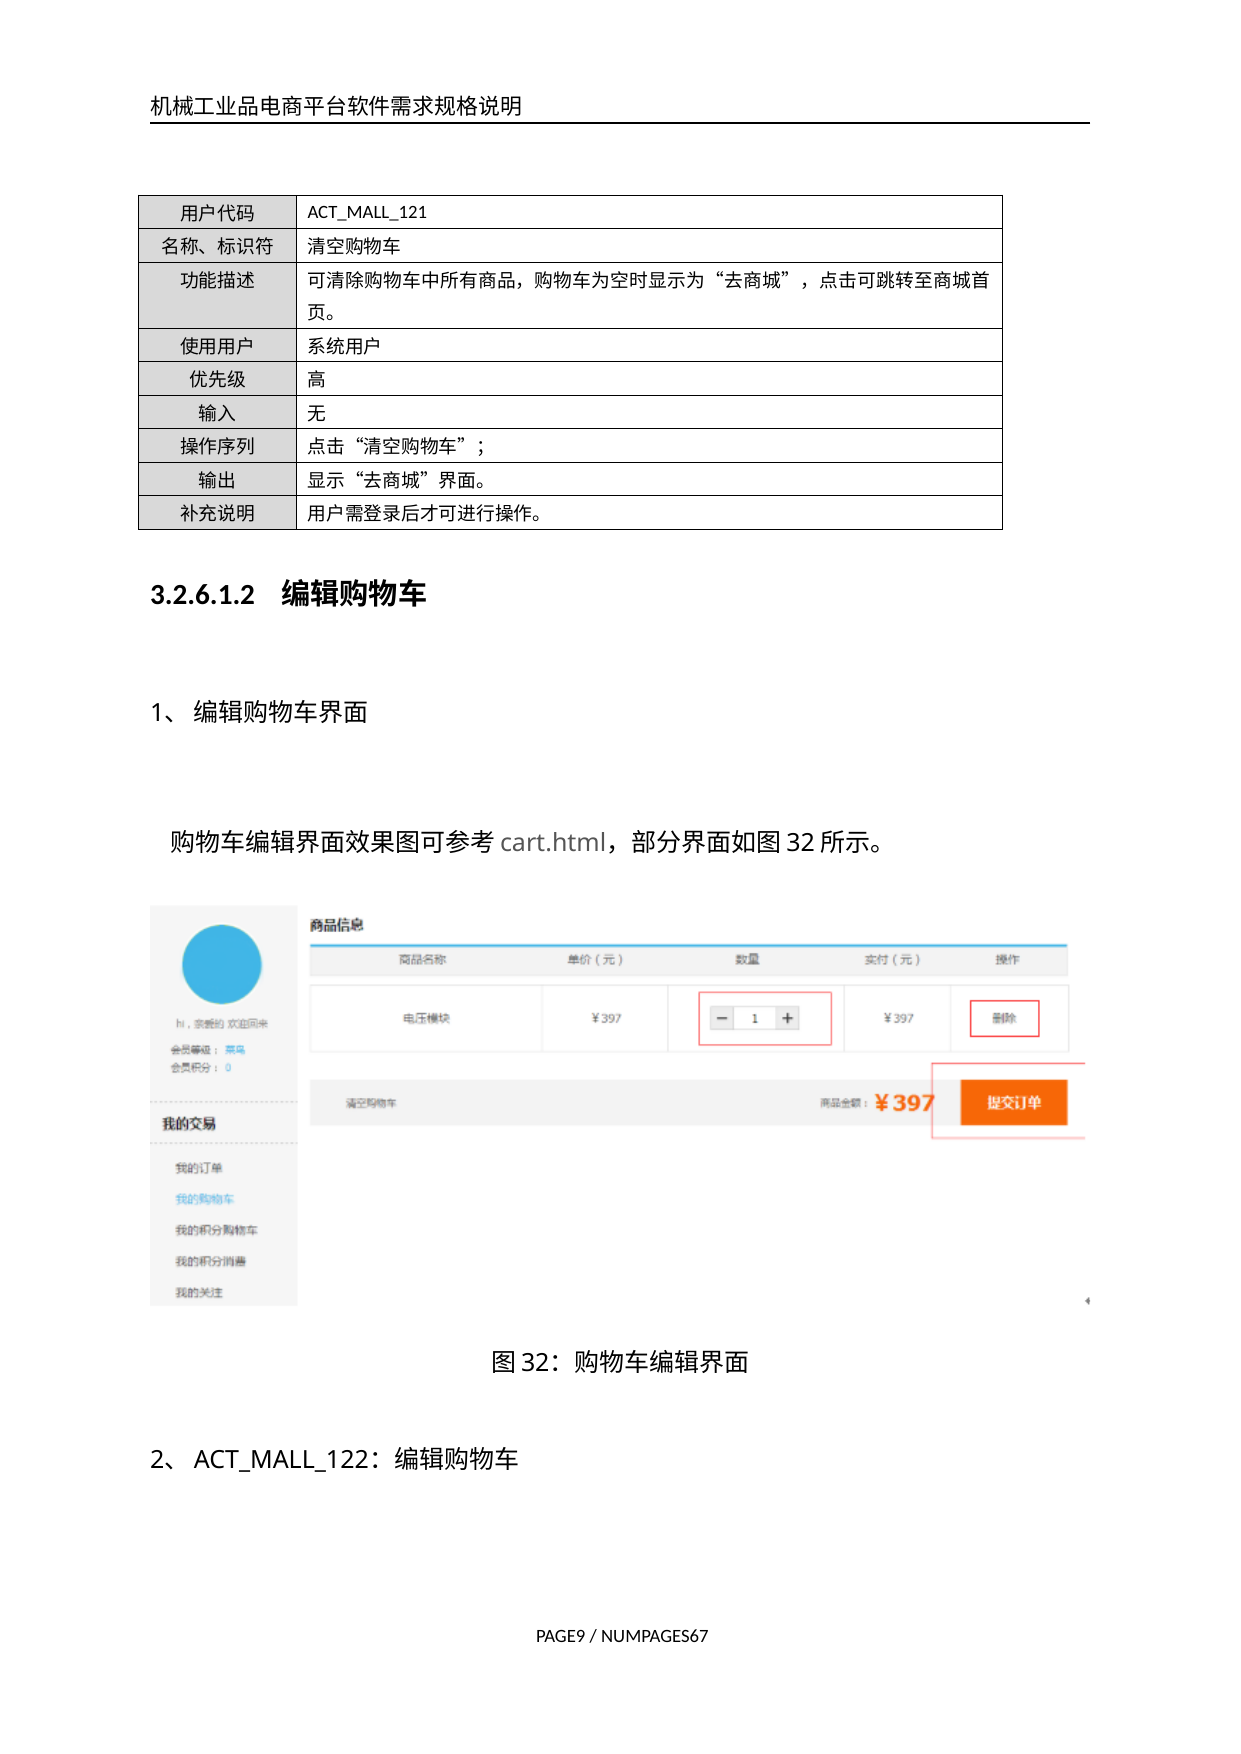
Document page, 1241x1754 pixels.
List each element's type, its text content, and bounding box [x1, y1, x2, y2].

table_cell 无 [297, 396, 1002, 428]
table_cell 使用用户 [139, 329, 296, 361]
table_cell 输出 [139, 463, 296, 495]
subtitle 编辑购物车 [150, 559, 1090, 624]
table_cell 优先级 [139, 362, 296, 395]
table_cell 补充说明 [139, 496, 296, 529]
table_cell 清空购物车 [297, 229, 1002, 262]
table_cell 名称、标识符 [139, 229, 296, 262]
table_cell 点击“清空购物车”； [297, 429, 1002, 462]
table_cell 功能描述 [139, 263, 296, 328]
list 编辑购物车界面 [150, 678, 1090, 743]
table_cell 可清除购物车中所有商品，购物车为空时显示为“去商城”，点击可跳转至商城首页。 [297, 263, 1002, 328]
table_cell 输入 [139, 396, 296, 428]
table_cell 显示“去商城”界面。 [297, 463, 1002, 495]
table_cell 高 [297, 362, 1002, 395]
table_cell 操作序列 [139, 429, 296, 462]
text 图32：购物车编辑界面 [150, 1328, 1090, 1393]
table_header ACT_MALL_121 [297, 196, 1002, 228]
table_cell 系统用户 [297, 329, 1002, 361]
table_header 用户代码 [139, 196, 296, 228]
table_cell 用户需登录后才可进行操作。 [297, 496, 1002, 529]
text 购物车编辑界面效果图可参考cart.html，部分界面如图32所示。 [150, 808, 1090, 873]
picture [150, 905, 1091, 1326]
list ACT_MALL_122：编辑购物车 [150, 1425, 1090, 1490]
